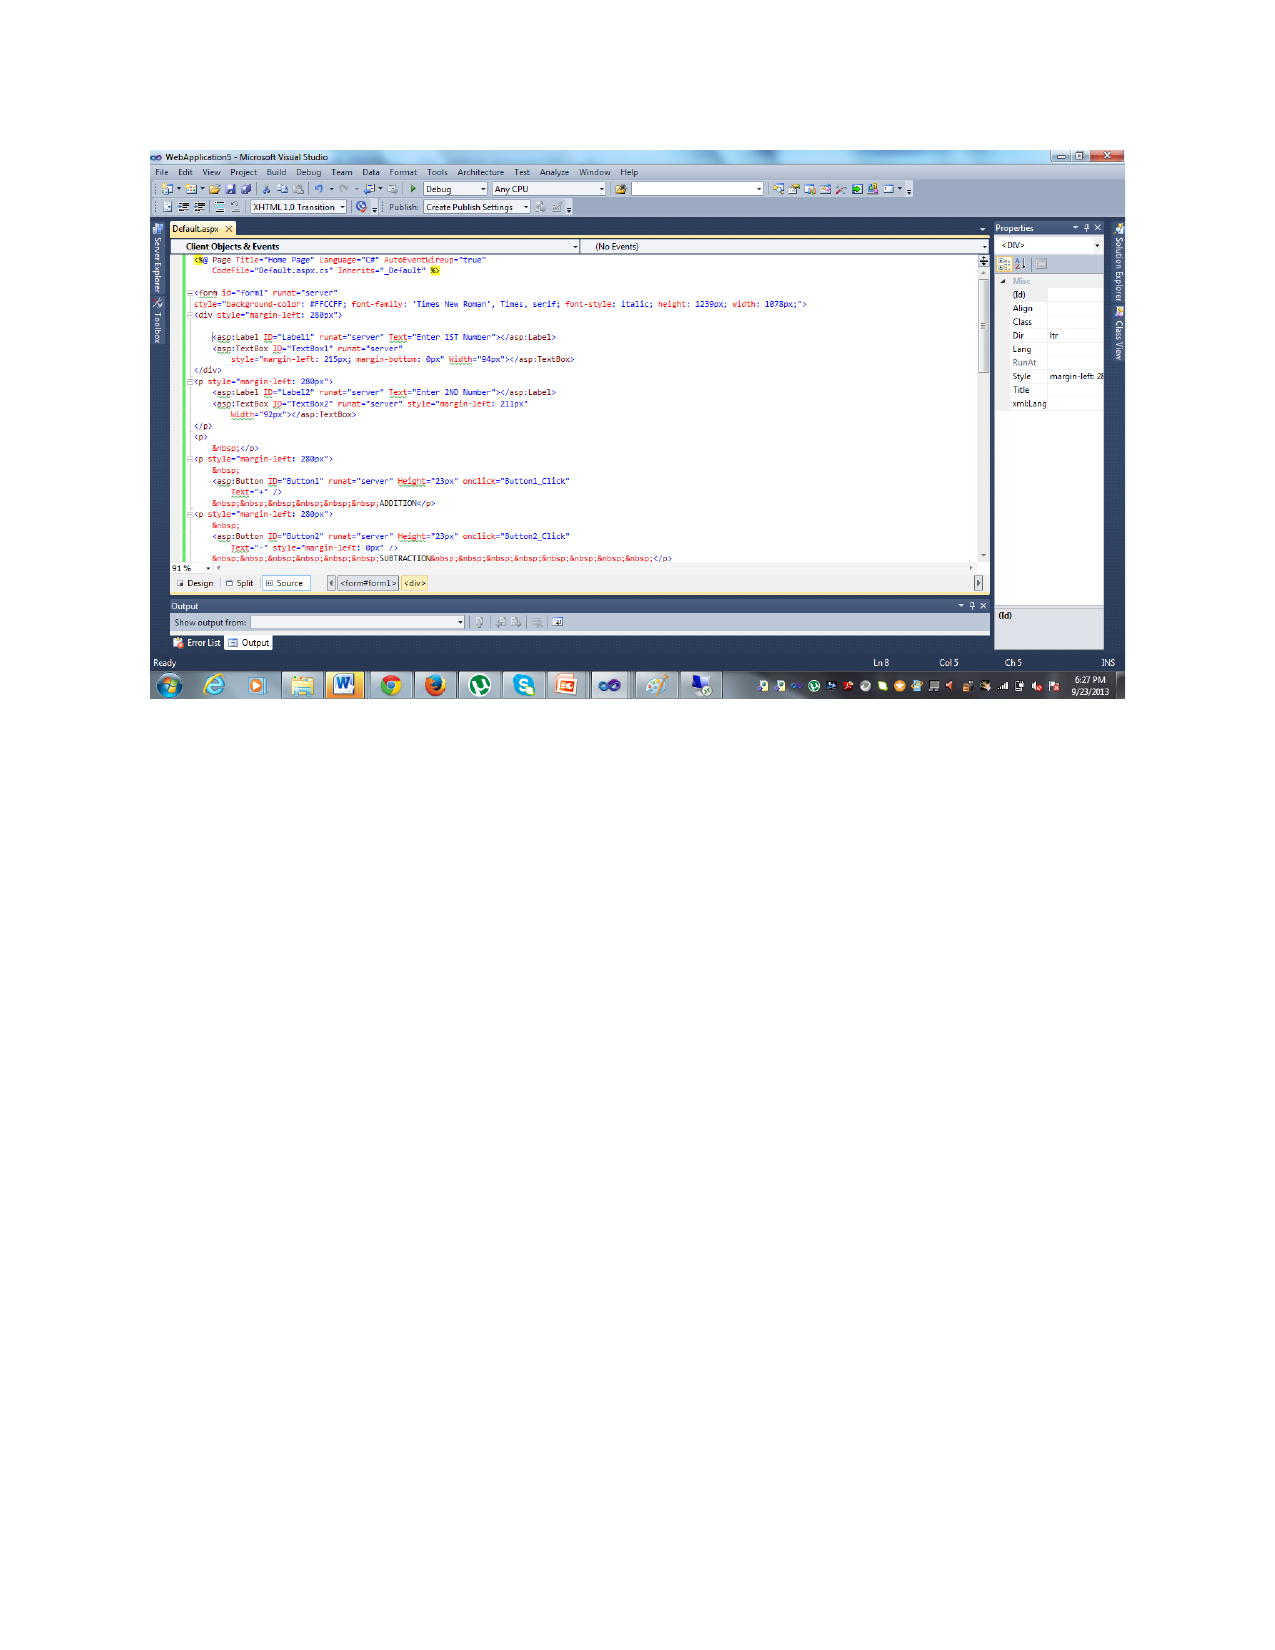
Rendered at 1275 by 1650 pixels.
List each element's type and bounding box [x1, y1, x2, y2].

picture [150, 150, 1125, 699]
